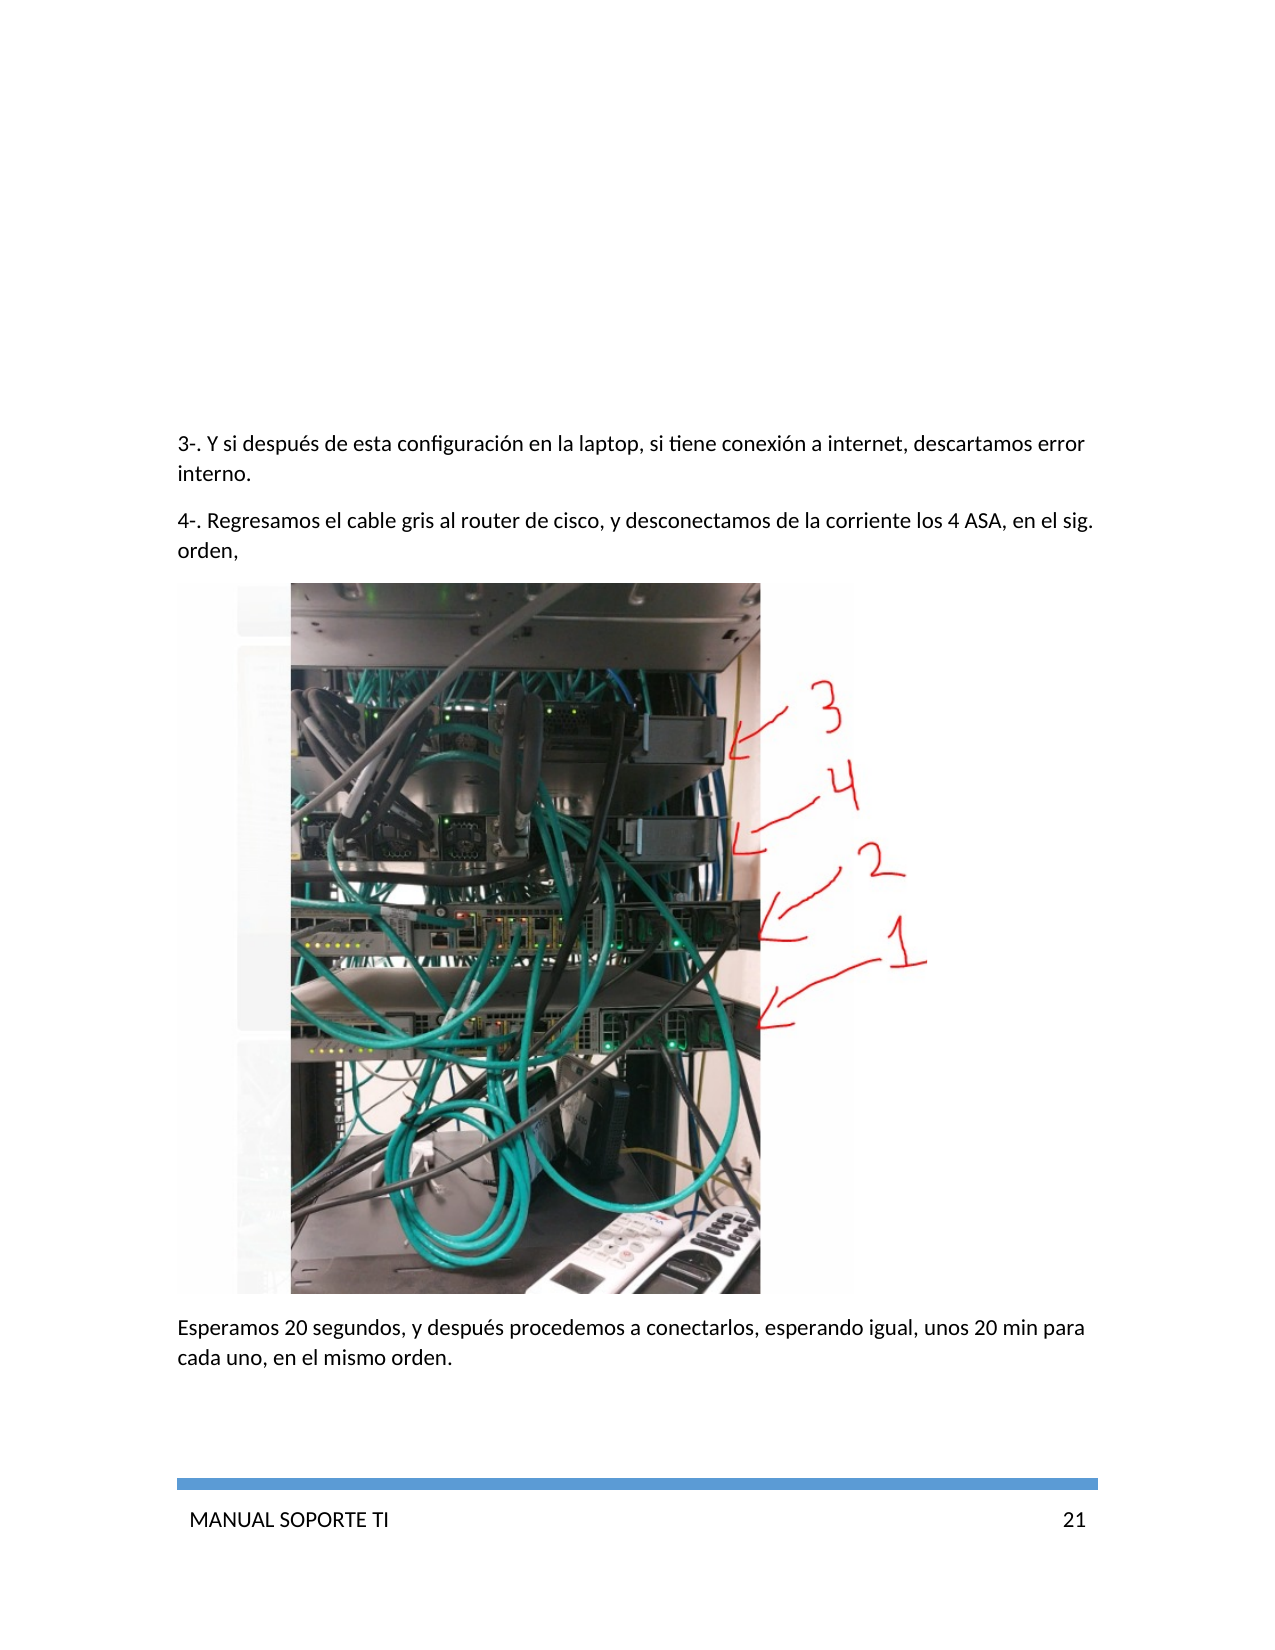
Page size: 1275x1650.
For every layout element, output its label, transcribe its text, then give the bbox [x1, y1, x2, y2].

text 4-. Regresamos el cable gris al router de cisco, y desconectamos de la corriente los 4 ASA, en el sig. orden, [177, 506, 1098, 564]
picture [177, 583, 928, 1294]
text 3-. Y si después de esta configuración en la laptop, si tiene conexión a internet, descartamos error interno. [177, 429, 1098, 487]
text Esperamos 20 segundos, y después procedemos a conectarlos, esperando igual, unos 20 min para cada uno, en el mismo orden. [177, 1313, 1098, 1371]
